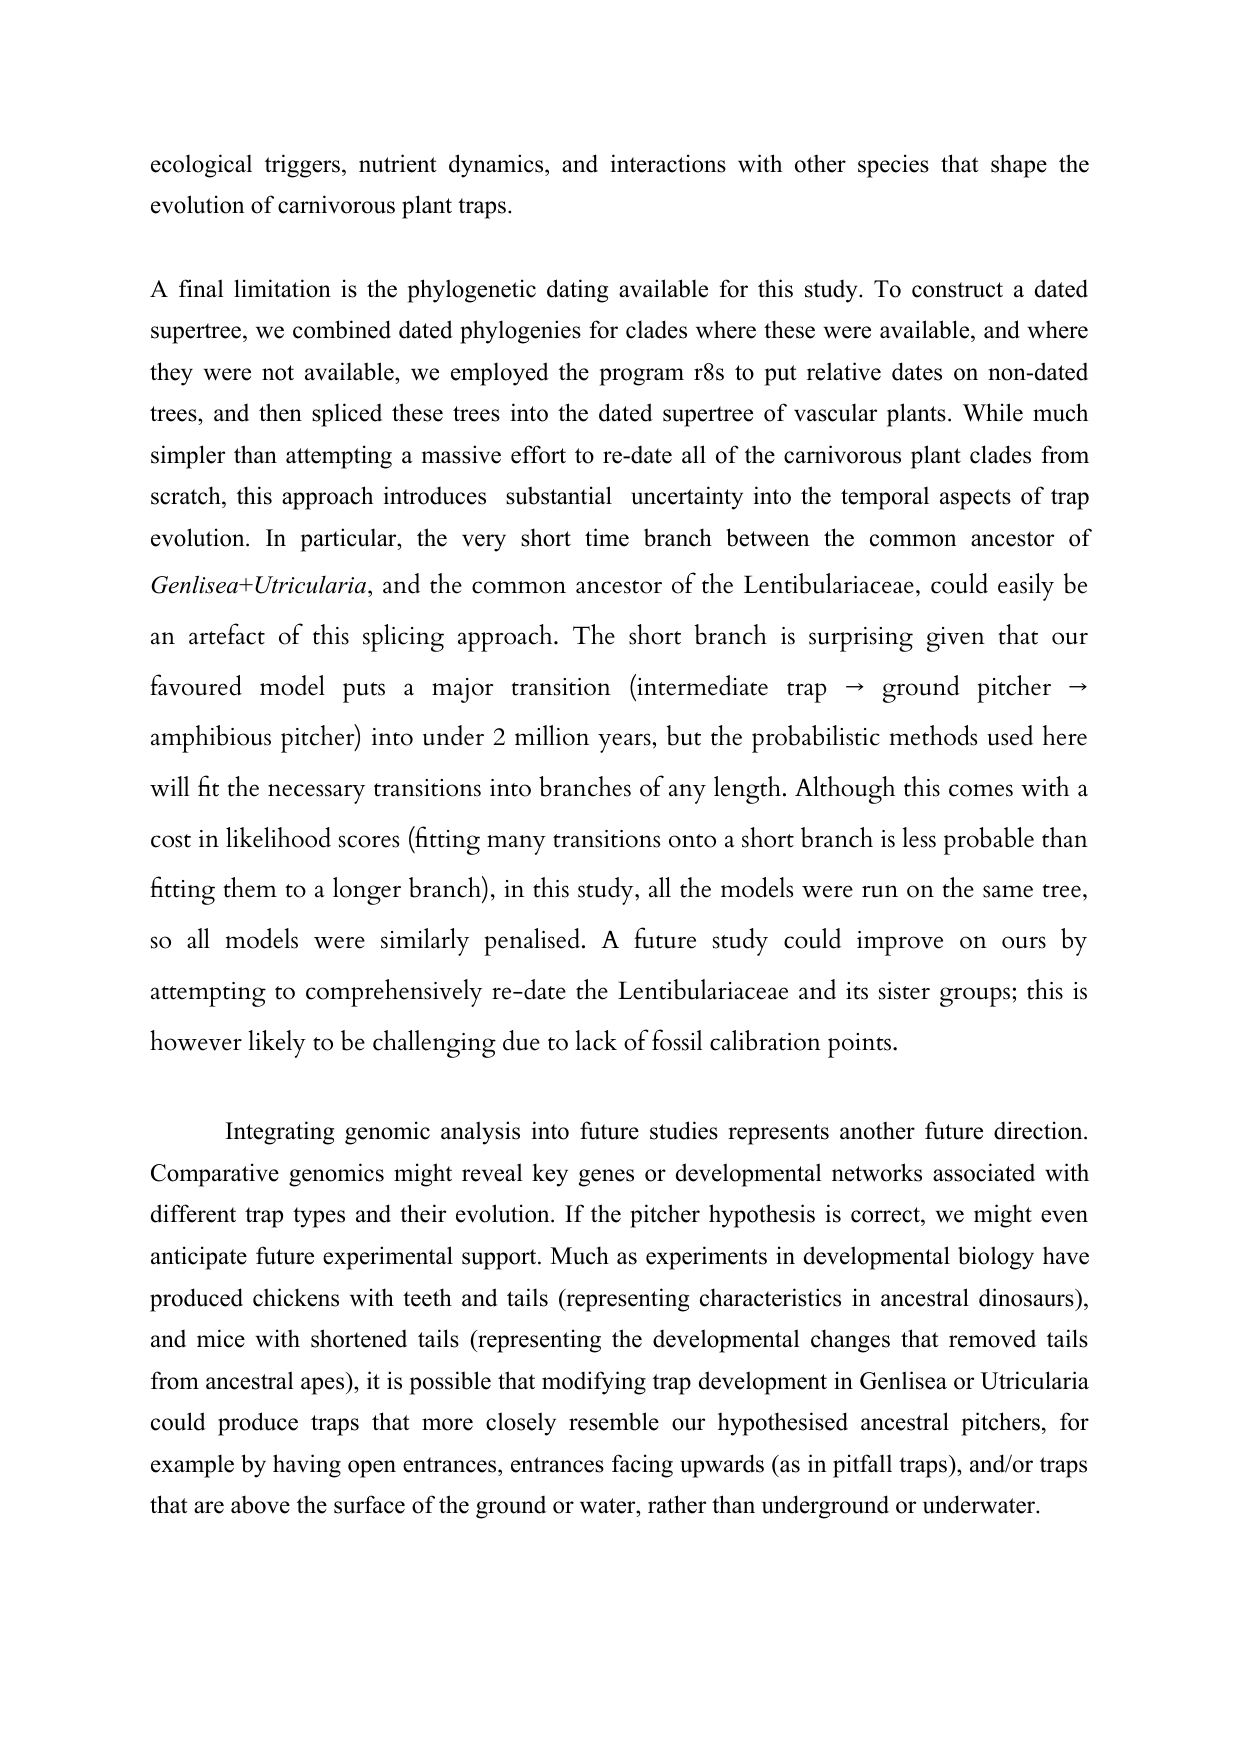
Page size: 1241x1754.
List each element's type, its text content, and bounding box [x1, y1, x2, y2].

text Integrating genomic analysis into future studies represents another future direction. Comparative genomics might reveal key genes or developmental networks associated with different trap types and their evolution. If the pitcher hypothesis is correct, we might even anticipate future experimental support. Much as experiments in developmental biology have produced chickens with teeth and tails (representing characteristics in ancestral dinosaurs), and mice with shortened tails (representing the developmental changes that removed tails from ancestral apes), it is possible that modifying trap development in Genlisea or Utricularia could produce traps that more closely resemble our hypothesised ancestral pitchers, for example by having open entrances, entrances facing upwards (as in pitfall traps), and/or traps that are above the surface of the ground or water, rather than underground or underwater. [150, 1117, 1090, 1519]
text A final limitation is the phylogenetic dating available for this study. To construct a dated supertree, we combined dated phylogenies for clades where these were available, and where they were not available, we employed the program r8s to put relative dates on non-dated trees, and then spliced these trees into the dated supertree of vascular plants. While much simpler than attempting a massive effort to re-date all of the carnivorous plant clades from scratch, this approach introduces substantial uncertainty into the temporal aspects of trap evolution. In particular, the very short time branch between the common ancestor of Genlisea+Utricularia, and the common ancestor of the Lentibulariaceae, could easily be an artefact of this splicing approach. The short branch is surprising given that our favoured model puts a major transition (intermediate trap → ground pitcher → amphibious pitcher) into under 2 million years, but the probabilistic methods used here will fit the necessary transitions into branches of any length. Although this comes with a cost in likelihood scores (fitting many transitions onto a short branch is less probable than fitting them to a longer branch), in this study, all the models were run on the same tree, so all models were similarly penalised. A future study could improve on ours by attempting to comprehensively re-date the Lentibulariaceae and its sister groups; this is however likely to be challenging due to lack of fossil calibration points. [150, 275, 1090, 1059]
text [150, 150, 1090, 219]
